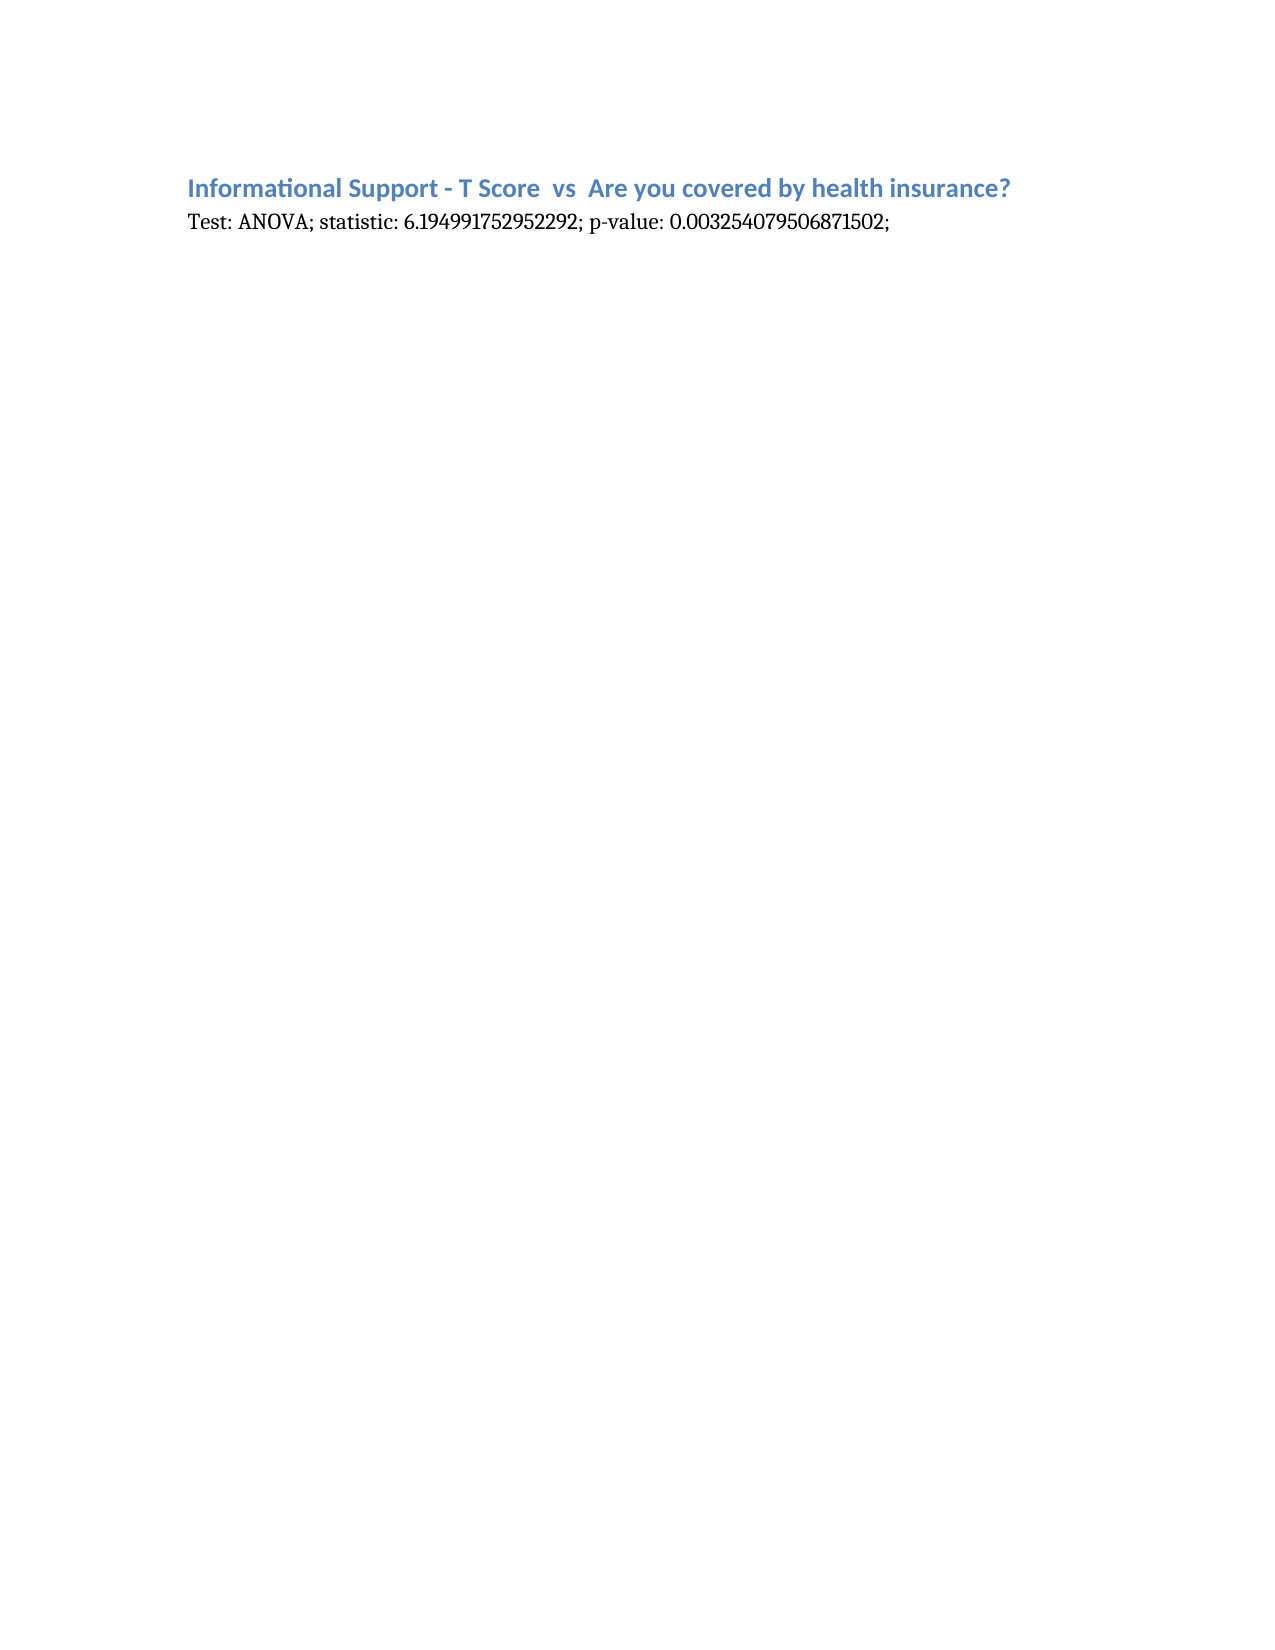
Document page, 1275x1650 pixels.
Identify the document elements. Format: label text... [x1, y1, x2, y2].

subtitle Informational Support - T Score vs Are you covered by health insurance? [187, 171, 1087, 204]
text Test: ANOVA; statistic: 6.194991752952292; p-value: 0.003254079506871502; [187, 209, 1087, 235]
